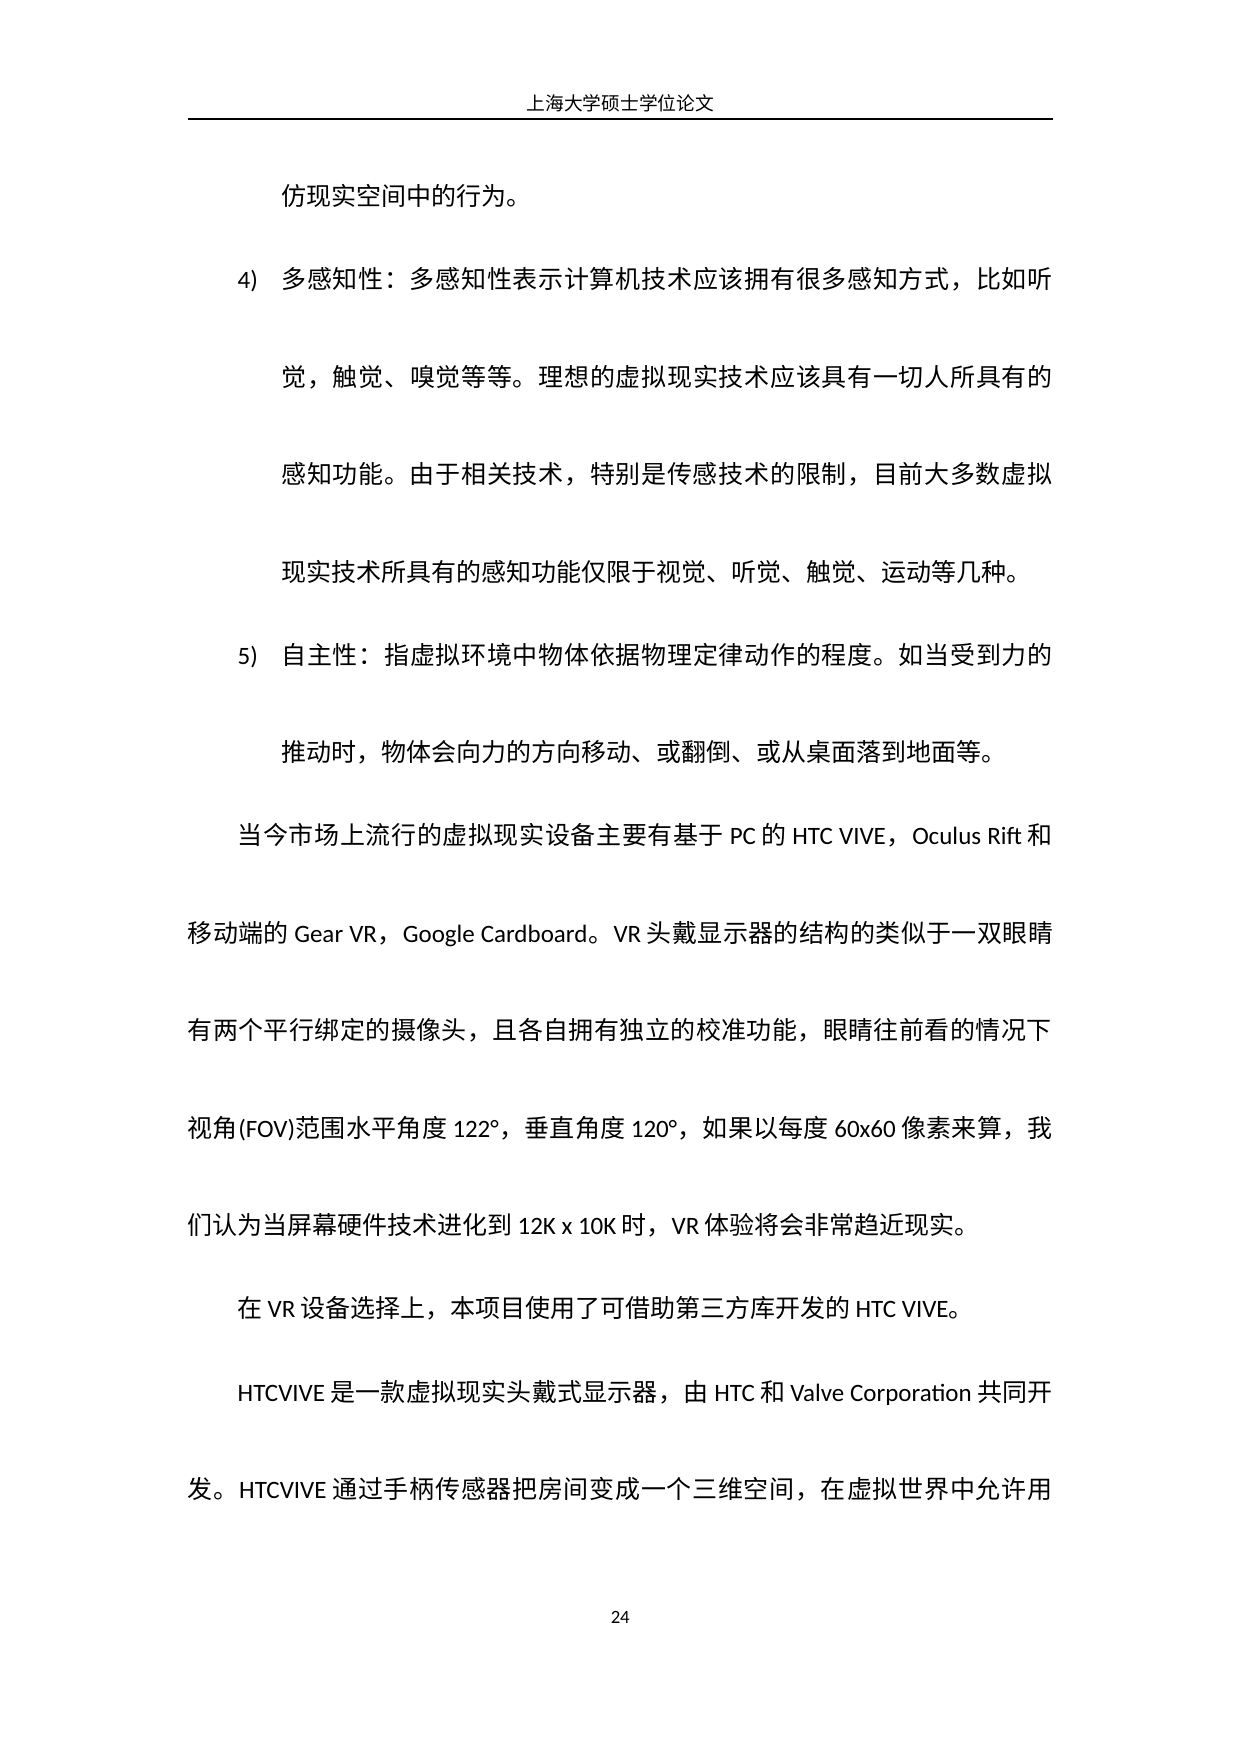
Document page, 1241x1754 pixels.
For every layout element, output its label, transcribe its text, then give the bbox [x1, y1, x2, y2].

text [187, 1358, 1053, 1520]
text 在VR设备选择上，本项目使用了可借助第三方库开发的HTC VIVE。 [187, 1274, 1053, 1339]
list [237, 162, 1053, 227]
list 自主性：指虚拟环境中物体依据物理定律动作的程度。如当受到力的推动时，物体会向力的方向移动、或翻倒、或从桌面落到地面等。 [237, 621, 1053, 783]
text 当今市场上流行的虚拟现实设备主要有基于PC的HTC VIVE，Oculus Rift和移动端的Gear VR，Google Cardboard。VR头戴显示器的结构的类似于一双眼睛有两个平行绑定的摄像头，且各自拥有独立的校准功能，眼睛往前看的情况下视角(FOV)范围水平角度122°，垂直角度120°，如果以每度60x60像素来算，我们认为当屏幕硬件技术进化到12K x 10K时，VR体验将会非常趋近现实。 [187, 801, 1053, 1256]
list 多感知性：多感知性表示计算机技术应该拥有很多感知方式，比如听觉，触觉、嗅觉等等。理想的虚拟现实技术应该具有一切人所具有的感知功能。由于相关技术，特别是传感技术的限制，目前大多数虚拟现实技术所具有的感知功能仅限于视觉、听觉、触觉、运动等几种。 [237, 245, 1053, 603]
